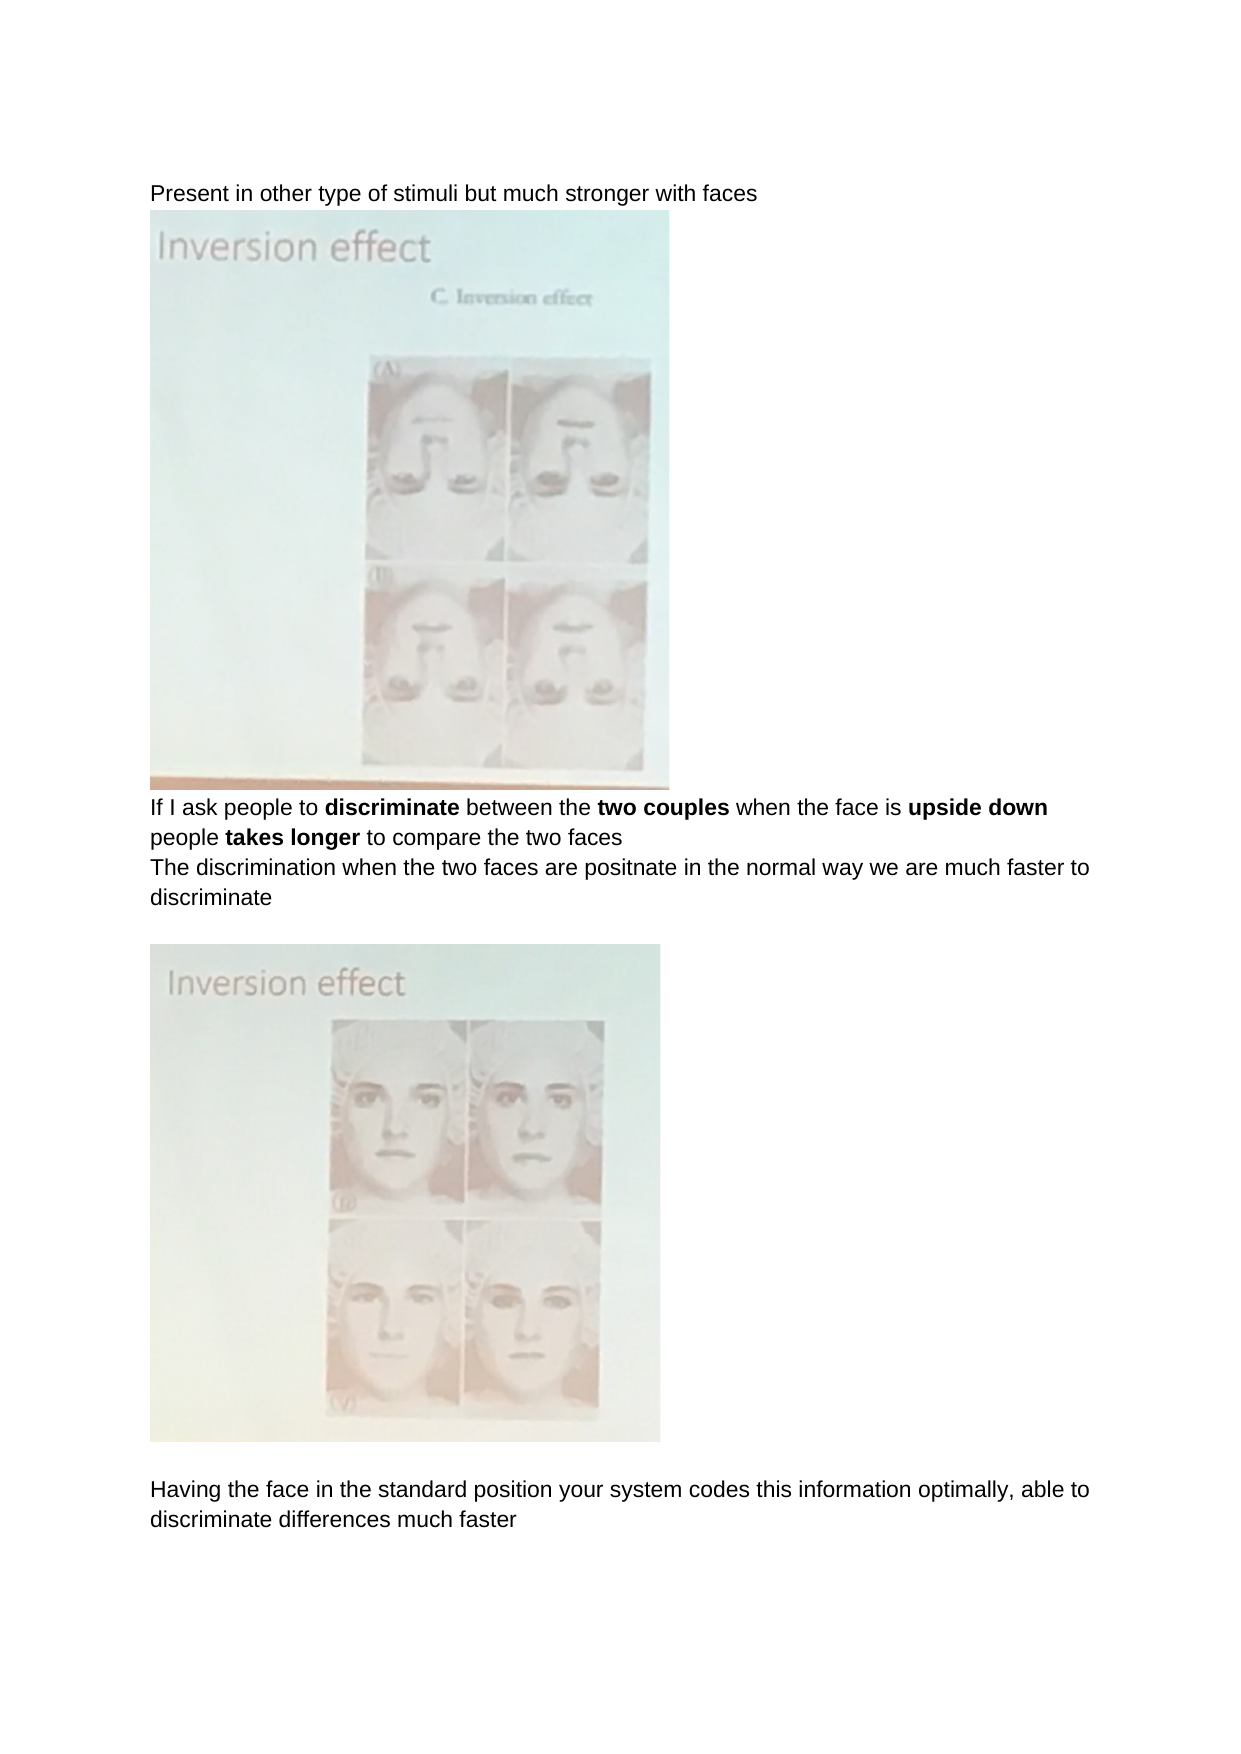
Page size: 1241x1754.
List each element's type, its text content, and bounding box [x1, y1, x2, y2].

picture [150, 944, 661, 1442]
text If I ask people to discriminate between the two couples when the face is upside down people takes longer to compare the two faces [150, 793, 1090, 850]
picture [150, 210, 670, 790]
text The discrimination when the two faces are positnate in the normal way we are much faster to discriminate [150, 854, 1090, 910]
text Having the face in the standard position your system codes this information optimally, able to discriminate differences much faster [150, 1476, 1090, 1532]
text Present in other type of stimuli but much stronger with faces [150, 180, 1090, 207]
